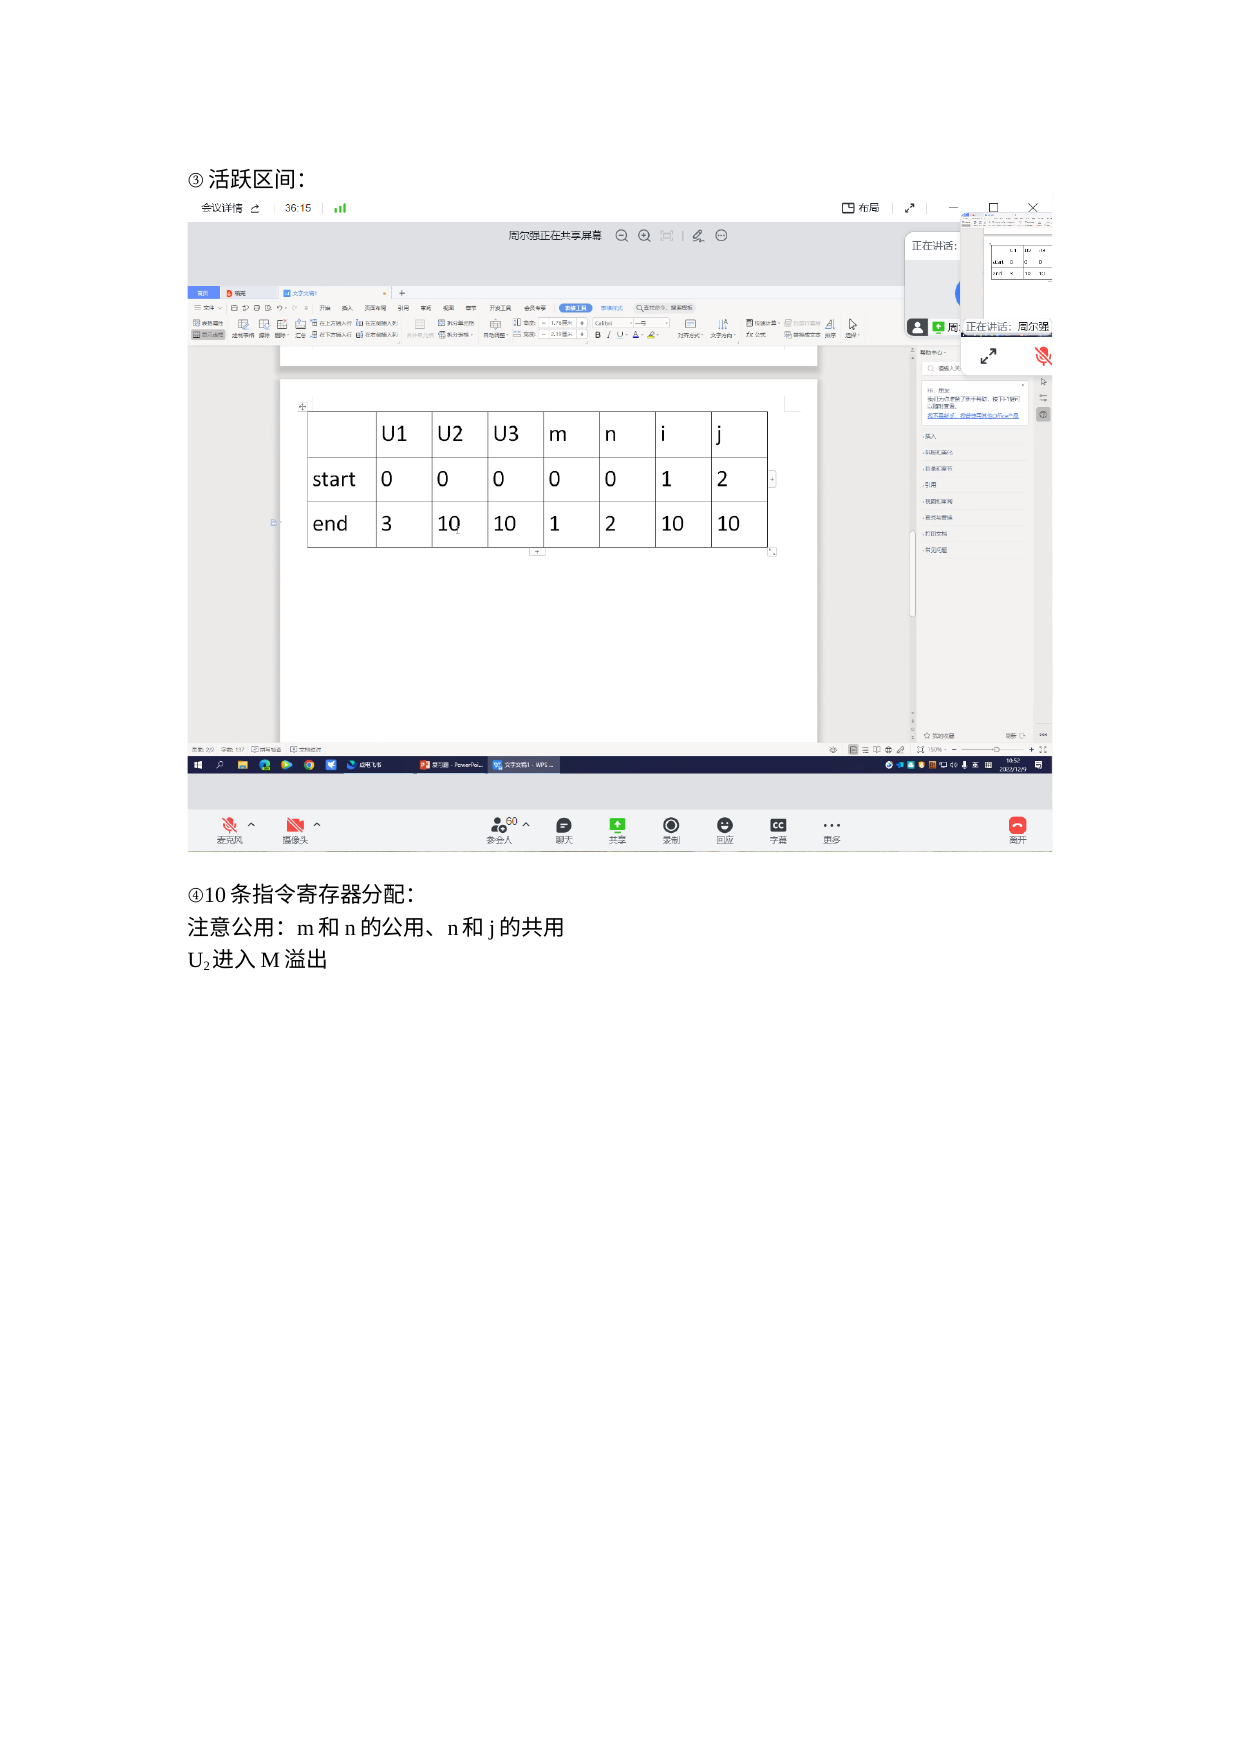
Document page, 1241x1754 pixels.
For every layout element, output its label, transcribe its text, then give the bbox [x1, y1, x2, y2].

text 注意公用：m和n的公用、n和j的共用 [187, 909, 1053, 942]
text ③活跃区间： [187, 162, 1053, 194]
text ④10条指令寄存器分配： [187, 877, 1053, 909]
text U2进入M溢出 [187, 942, 1053, 974]
picture [187, 194, 1053, 852]
